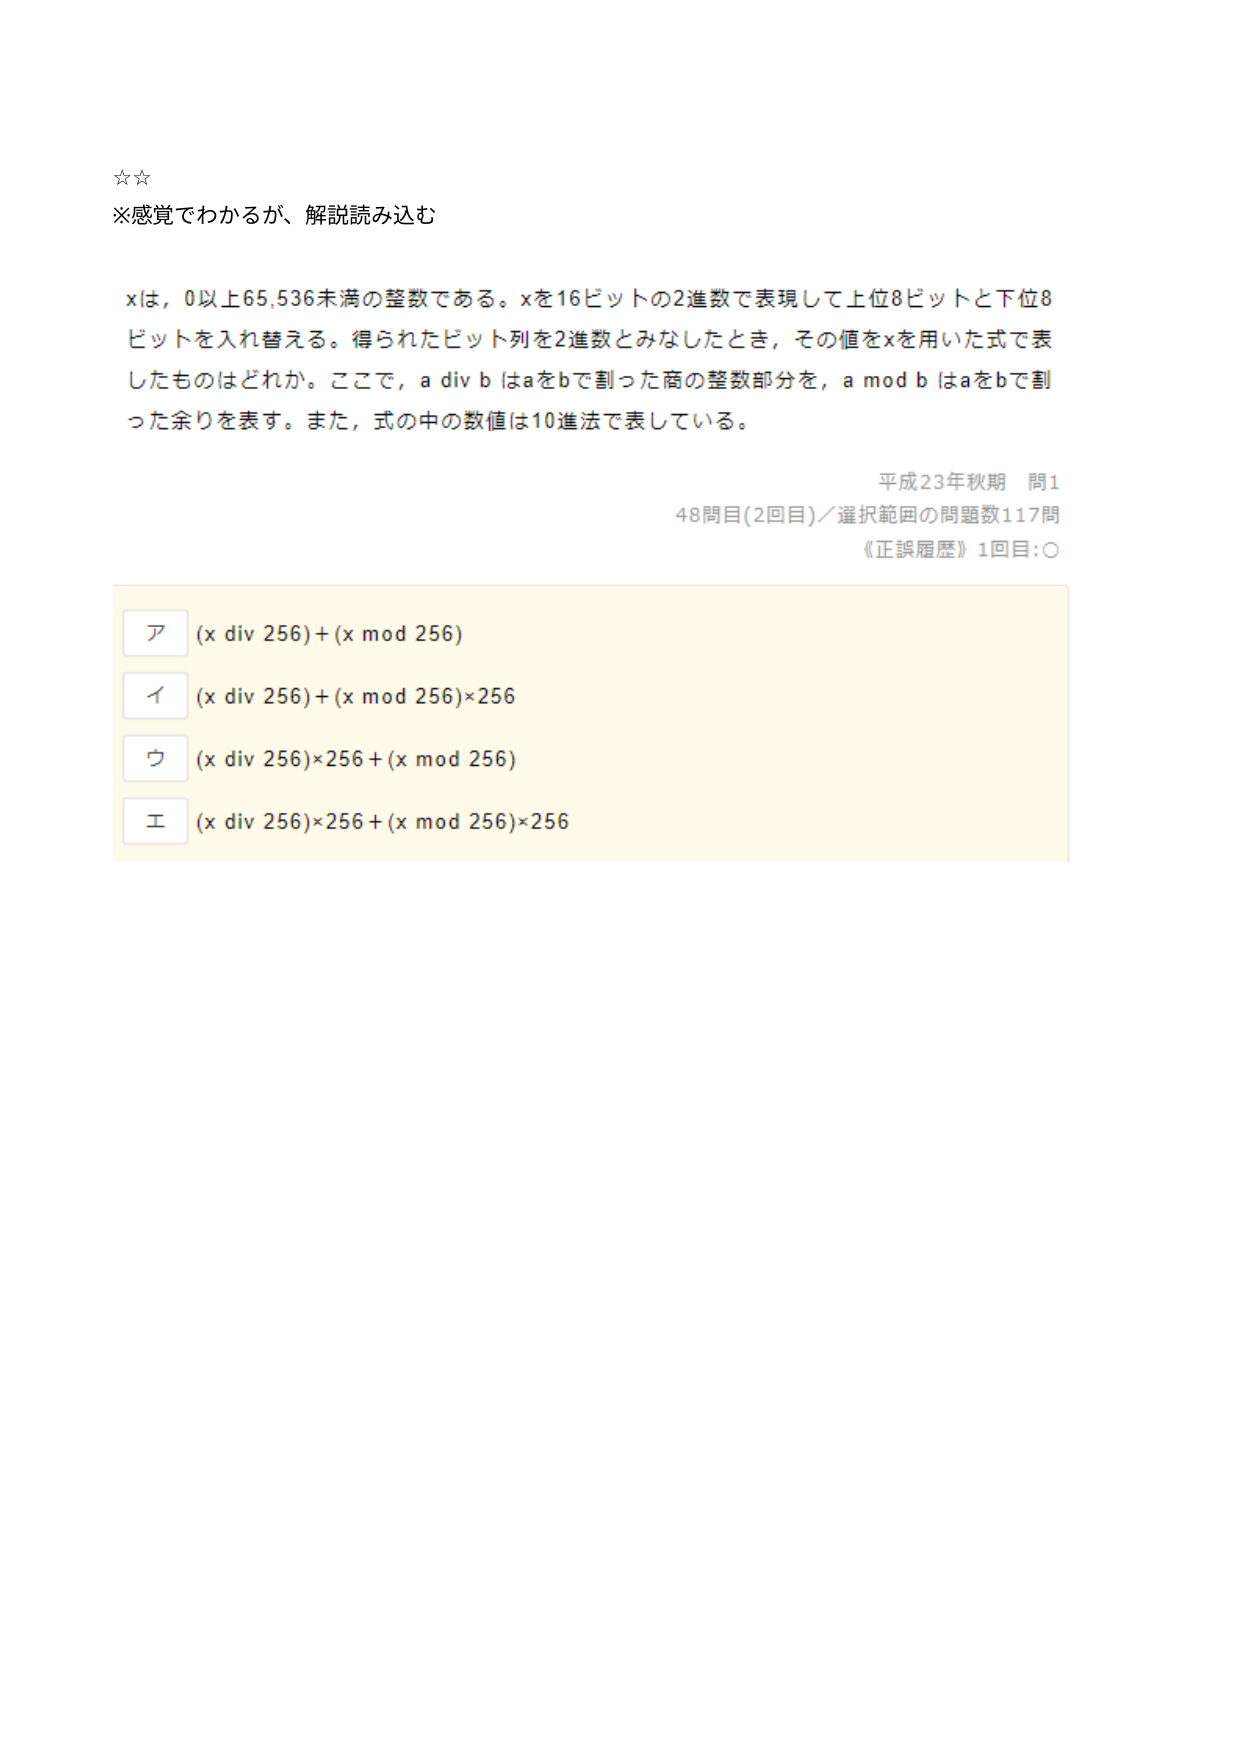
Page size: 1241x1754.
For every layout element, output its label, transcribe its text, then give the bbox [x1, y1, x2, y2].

text ☆☆ [112, 158, 1128, 196]
text ※感覚でわかるが、解説読み込む [112, 196, 1128, 233]
picture [112, 270, 1075, 862]
